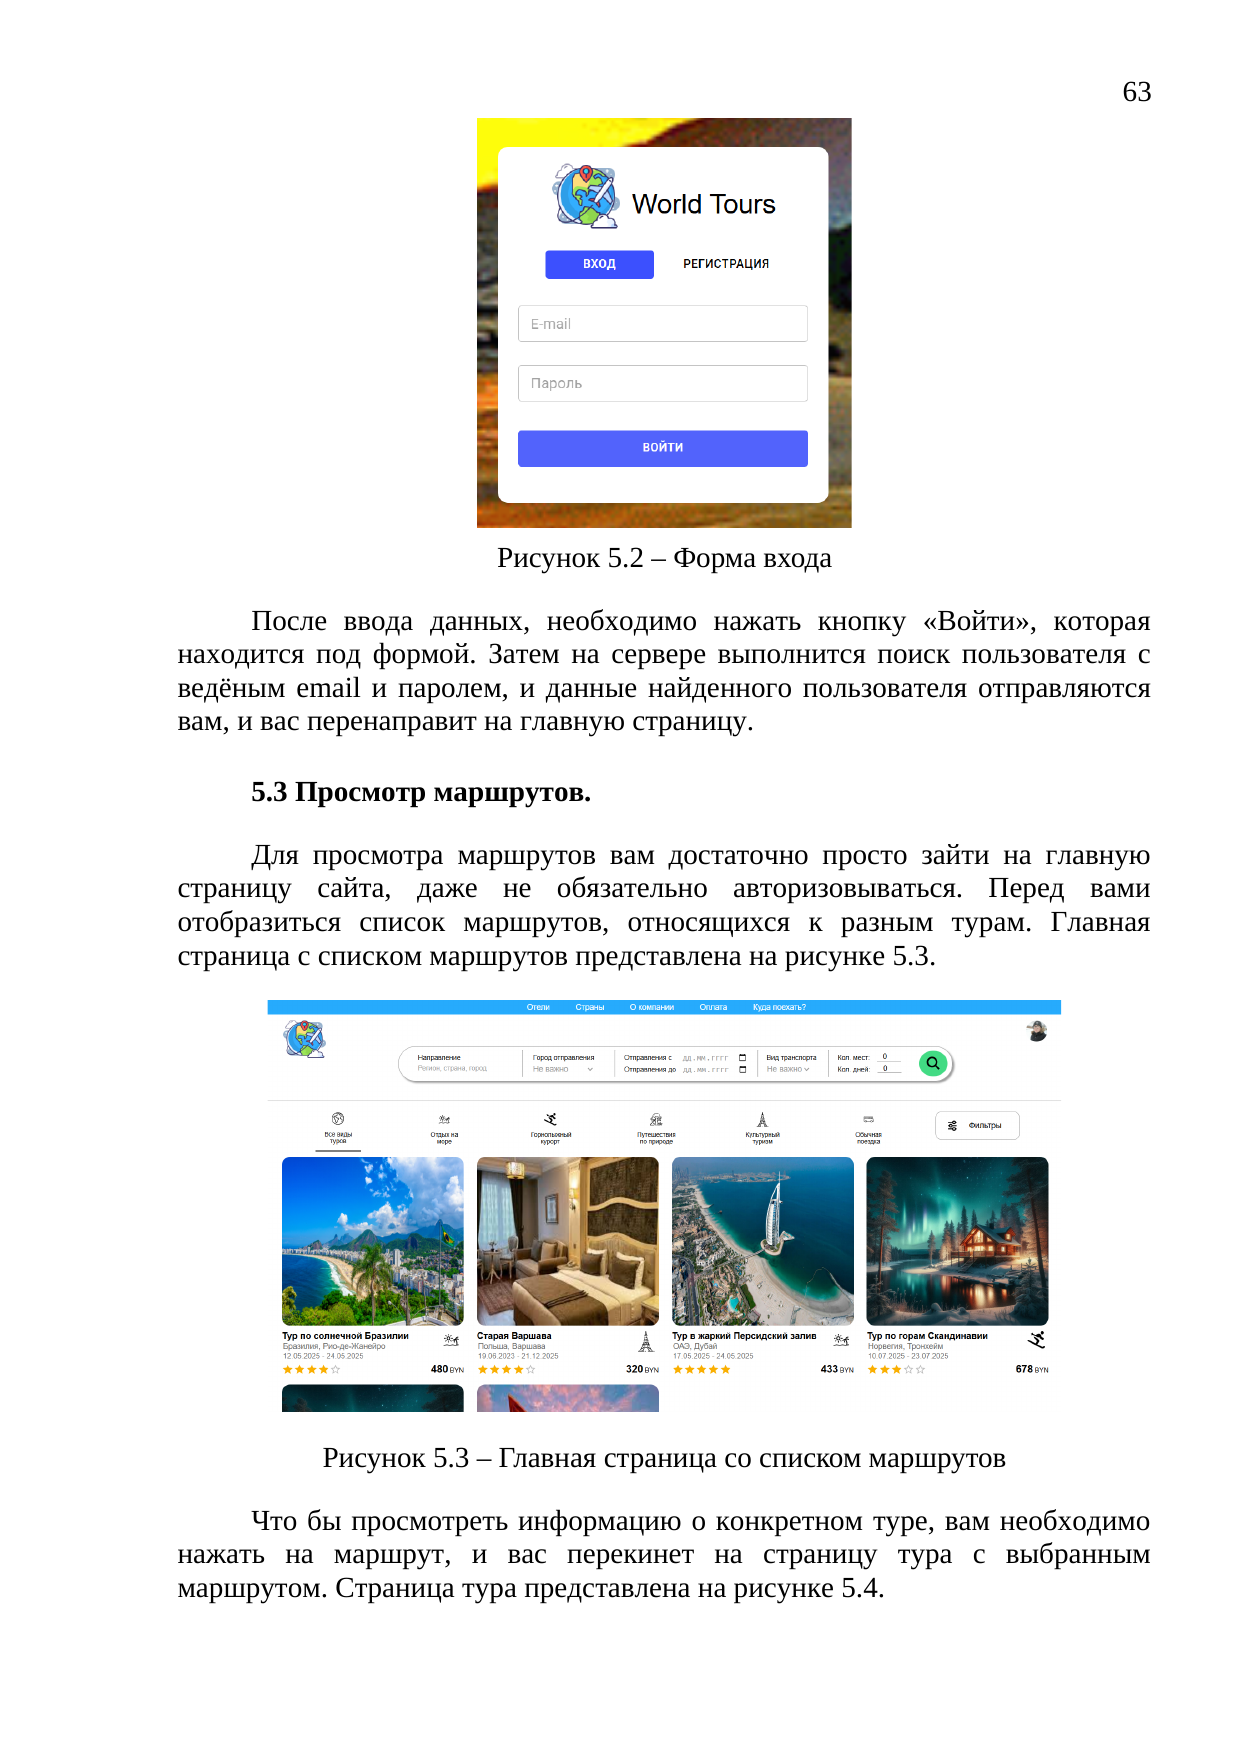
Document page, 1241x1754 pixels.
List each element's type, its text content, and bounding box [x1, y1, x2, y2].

text Рисунок 5.2 – Форма входа [177, 540, 1152, 573]
text Для просмотра маршрутов вам достаточно просто зайти на главную страницу сайта, даже не обязательно авторизовываться. Перед вами отобразиться список маршрутов, относящихся к разным турам. Главная страница с списком маршрутов представлена на рисунке 5.3. [177, 837, 1152, 971]
text Что бы просмотреть информацию о конкретном туре, вам необходимо нажать на маршрут, и вас перекинет на страницу тура с выбранным маршрутом. Страница тура представлена на рисунке 5.4. [177, 1503, 1152, 1604]
picture [267, 1000, 1062, 1412]
picture [477, 118, 852, 528]
text Рисунок 5.3 – Главная страница со списком маршрутов [177, 1440, 1152, 1474]
text После ввода данных, необходимо нажать кнопку «Войти», которая находится под формой. Затем на сервере выполнится поиск пользователя с ведёным email и паролем, и данные найденного пользователя отправляются вам, и вас перенаправит на главную страницу. [177, 603, 1152, 737]
text Просмотр маршрутов. [251, 774, 1152, 808]
